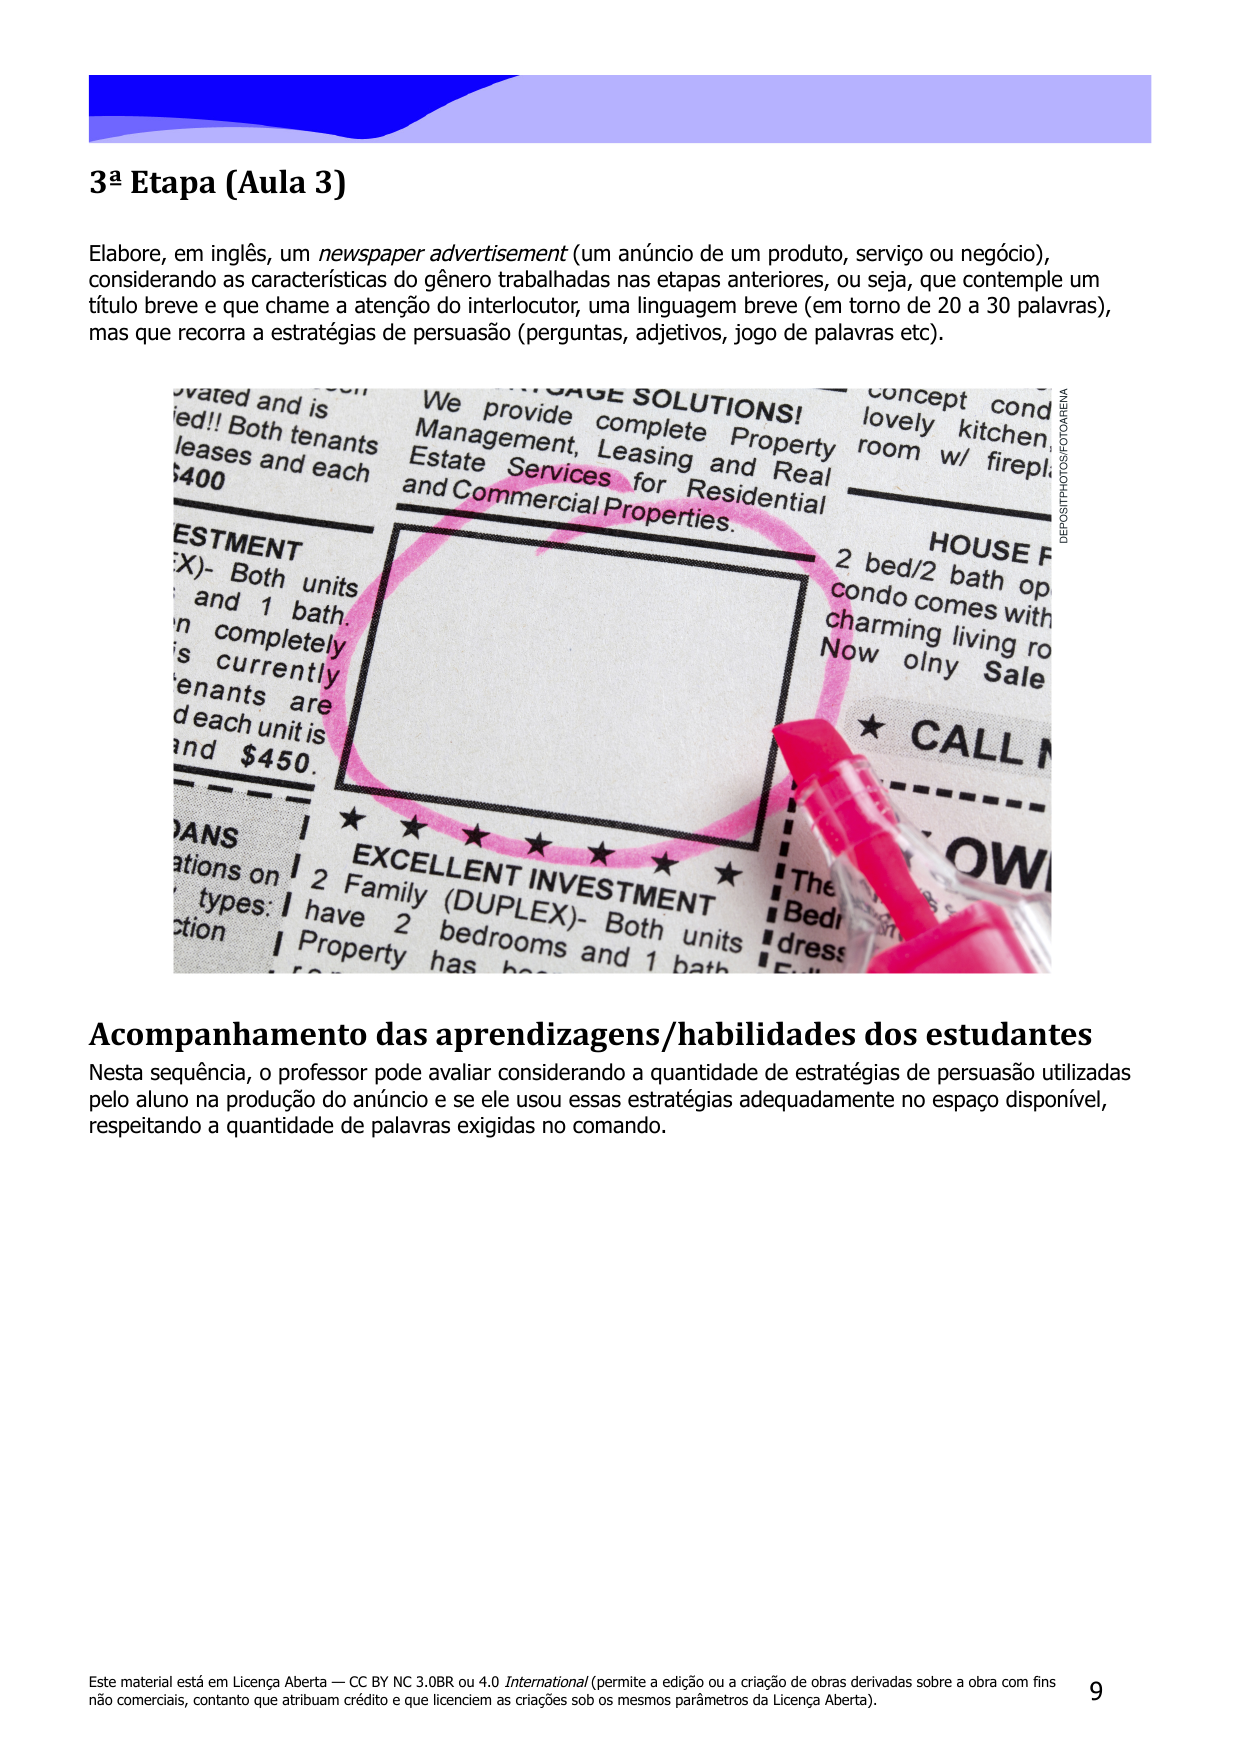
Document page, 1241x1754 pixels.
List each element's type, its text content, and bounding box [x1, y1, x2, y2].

text Nesta sequência, o professor pode avaliar considerando a quantidade de estratégias de persuasão utilizadas pelo aluno na produção do anúncio e se ele usou essas estratégias adequadamente no espaço disponível, respeitando a quantidade de palavras exigidas no comando. [89, 1059, 1152, 1138]
picture [170, 383, 1071, 976]
picture [88, 75, 1152, 156]
text Elabore, em inglês, um newspaper advertisement (um anúncio de um produto, serviço ou negócio), considerando as características do gênero trabalhadas nas etapas anteriores, ou seja, que contemple um título breve e que chame a atenção do interlocutor, uma linguagem breve (em torno de 20 a 30 palavras), mas que recorra a estratégias de persuasão (perguntas, adjetivos, jogo de palavras etc). [89, 239, 1152, 345]
text 3ª Etapa (Aula 3) [89, 162, 1152, 201]
text Acompanhamento das aprendizagens/habilidades dos estudantes [89, 1014, 1152, 1053]
